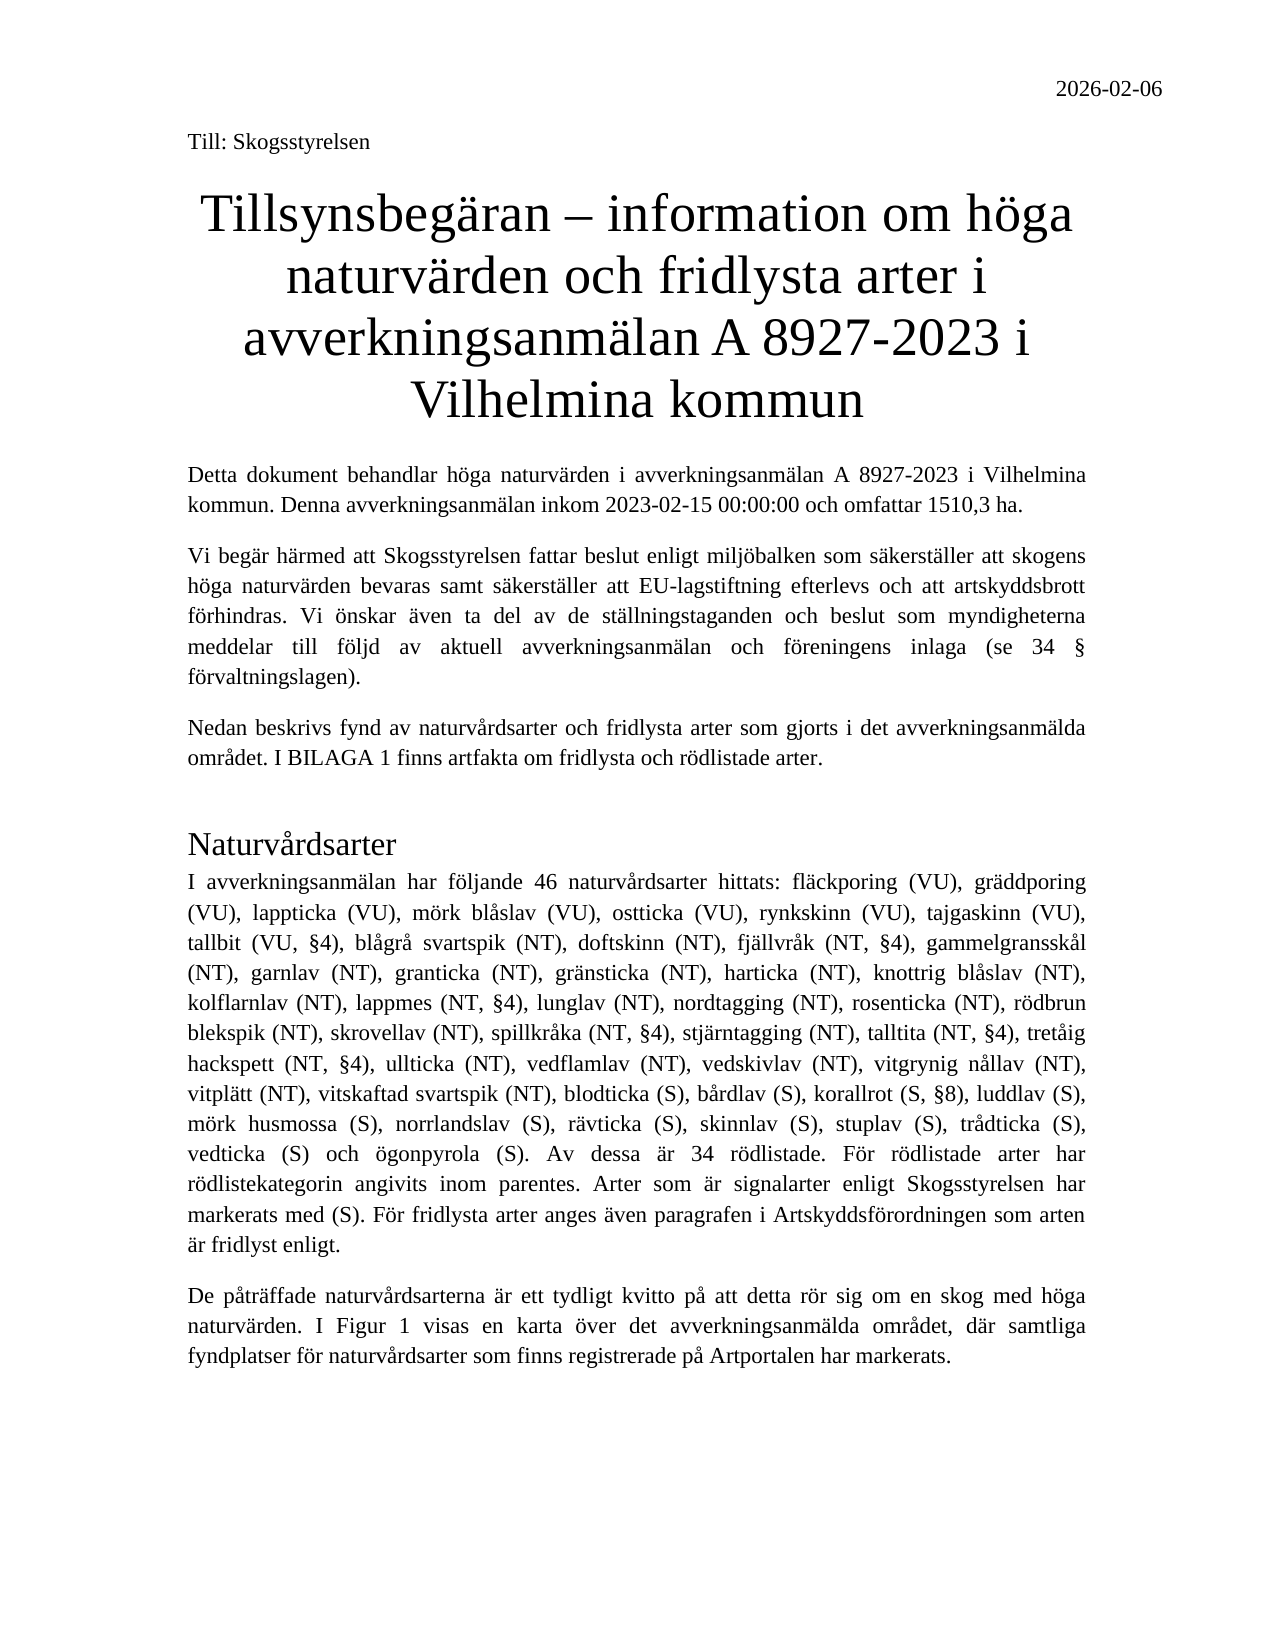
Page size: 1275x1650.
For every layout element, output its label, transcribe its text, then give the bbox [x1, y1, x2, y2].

text Detta dokument behandlar höga naturvärden i avverkningsanmälan A 8927-2023 i Vilhelmina kommun. Denna avverkningsanmälan inkom 2023-02-15 00:00:00 och omfattar 1510,3 ha. [187, 461, 1087, 517]
text Nedan beskrivs fynd av naturvårdsarter och fridlysta arter som gjorts i det avverkningsanmälda området. I BILAGA 1 finns artfakta om fridlysta och rödlistade arter. [187, 714, 1087, 771]
text Vi begär härmed att Skogsstyrelsen fattar beslut enligt miljöbalken som säkerställer att skogens höga naturvärden bevaras samt säkerställer att EU-lagstiftning efterlevs och att artskyddsbrott förhindras. Vi önskar även ta del av de ställningstaganden och beslut som myndigheterna meddelar till följd av aktuell avverkningsanmälan och föreningens inlaga (se 34 § förvaltningslagen). [187, 542, 1087, 689]
text I avverkningsanmälan har följande 46 naturvårdsarter hittats: fläckporing (VU), gräddporing (VU), lappticka (VU), mörk blåslav (VU), ostticka (VU), rynkskinn (VU), tajgaskinn (VU), tallbit (VU, §4), blågrå svartspik (NT), doftskinn (NT), fjällvråk (NT, §4), gammelgransskål (NT), garnlav (NT), granticka (NT), gränsticka (NT), harticka (NT), knottrig blåslav (NT), kolflarnlav (NT), lappmes (NT, §4), lunglav (NT), nordtagging (NT), rosenticka (NT), rödbrun blekspik (NT), skrovellav (NT), spillkråka (NT, §4), stjärntagging (NT), talltita (NT, §4), tretåig hackspett (NT, §4), ullticka (NT), vedflamlav (NT), vedskivlav (NT), vitgrynig nållav (NT), vitplätt (NT), vitskaftad svartspik (NT), blodticka (S), bårdlav (S), korallrot (S, §8), luddlav (S), mörk husmossa (S), norrlandslav (S), rävticka (S), skinnlav (S), stuplav (S), trådticka (S), vedticka (S) och ögonpyrola (S). Av dessa är 34 rödlistade. För rödlistade arter har rödlistekategorin angivits inom parentes. Arter som är signalarter enligt Skogsstyrelsen har markerats med (S). För fridlysta arter anges även paragrafen i Artskyddsförordningen som arten är fridlyst enligt. [187, 868, 1087, 1257]
subtitle Naturvårdsarter [187, 824, 1087, 863]
text De påträffade naturvårdsarterna är ett tydligt kvitto på att detta rör sig om en skog med höga naturvärden. I Figur 1 visas en karta över det avverkningsanmälda området, där samtliga fyndplatser för naturvårdsarter som finns registrerade på Artportalen har markerats. [187, 1282, 1087, 1369]
title Tillsynsbegäran – information om höga naturvärden och fridlysta arter i avverkningsanmälan A 8927-2023 i Vilhelmina kommun [187, 180, 1087, 429]
